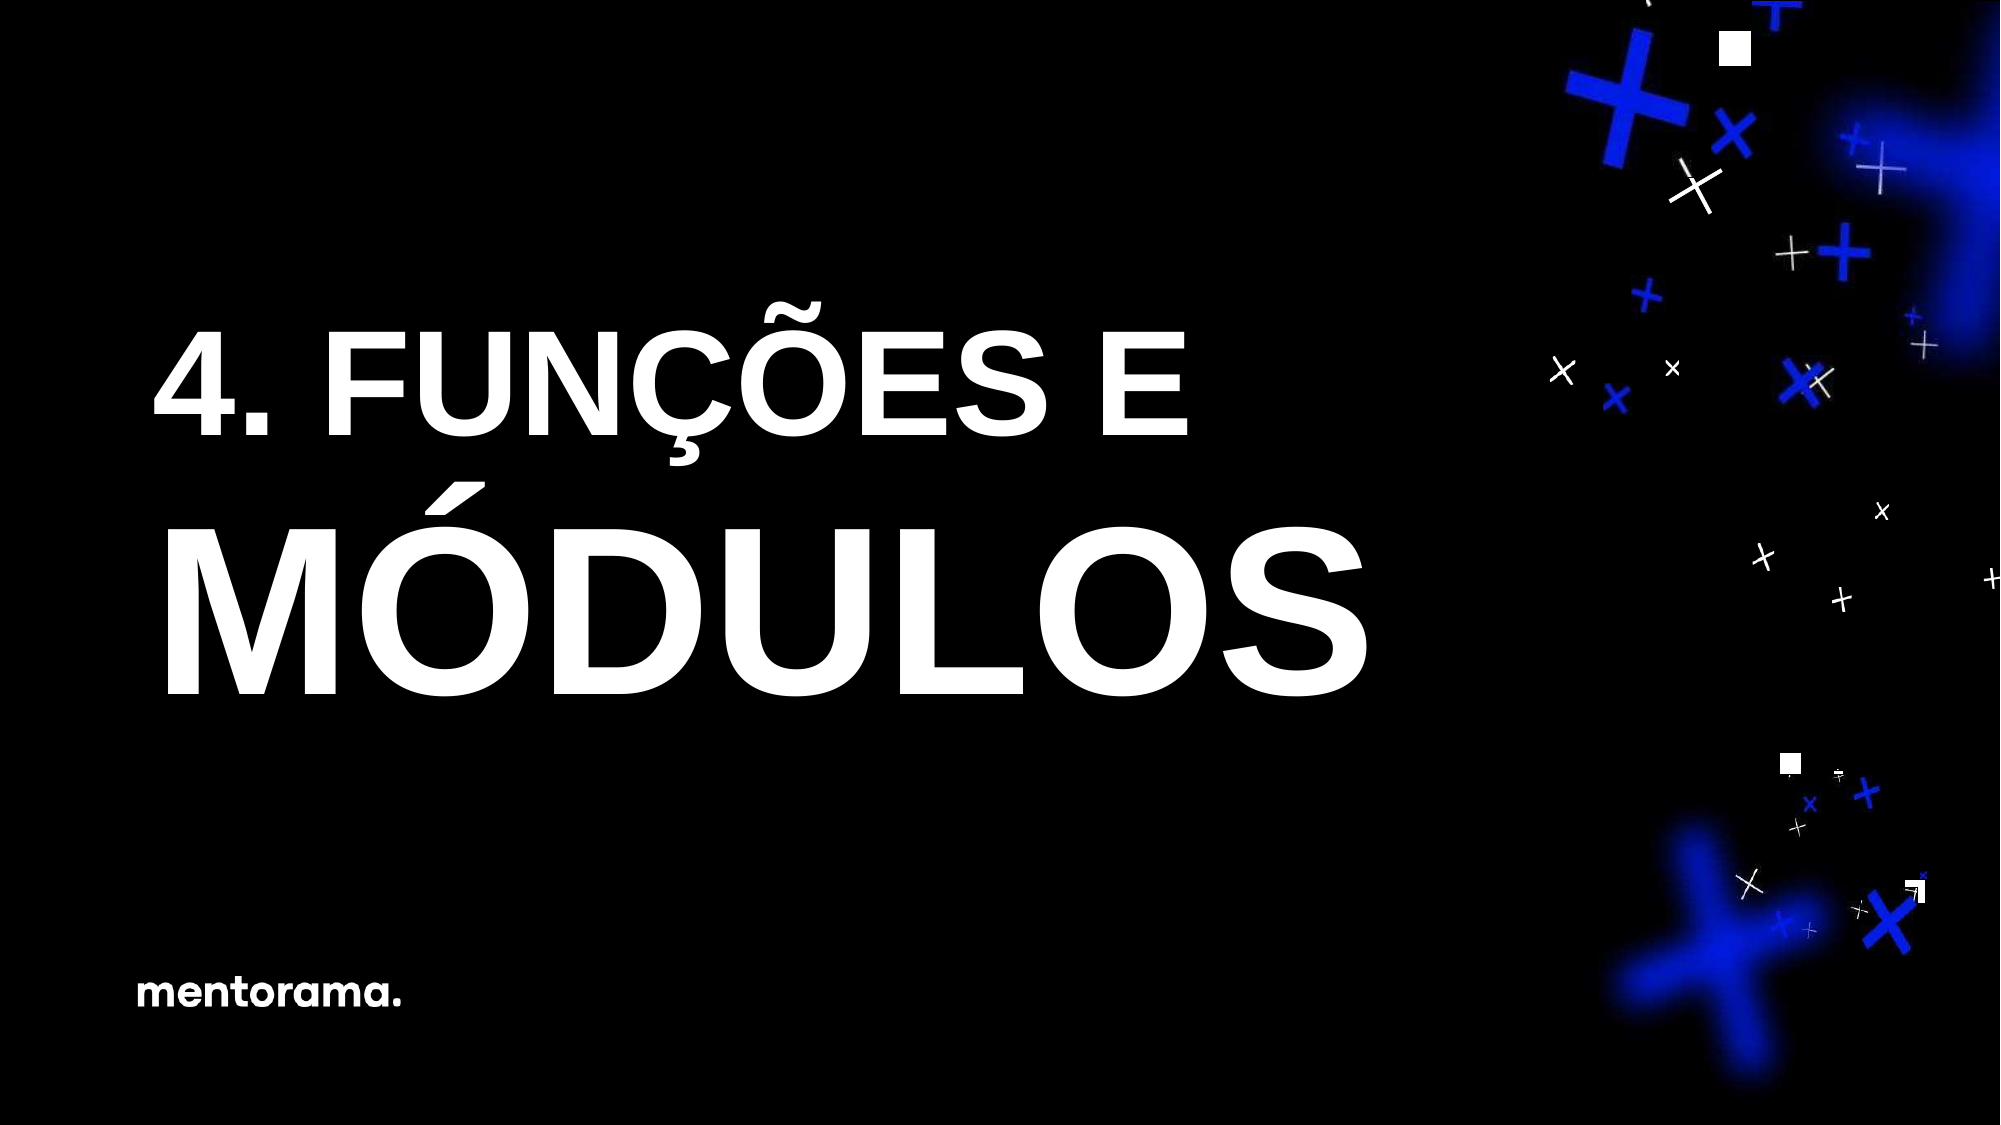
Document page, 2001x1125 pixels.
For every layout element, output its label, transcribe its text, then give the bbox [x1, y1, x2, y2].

picture [1752, 543, 1775, 571]
picture [1719, 31, 1751, 66]
subtitle FUNÇÕES E [152, 294, 2000, 467]
picture [1832, 587, 1852, 612]
picture [1572, 775, 1881, 1123]
picture [1780, 753, 1801, 774]
picture [1752, 1, 2000, 294]
picture [1905, 880, 1925, 903]
picture [1875, 502, 1889, 520]
text MÓDULOS [152, 469, 2000, 745]
picture [137, 976, 401, 1007]
picture [1630, 275, 1666, 316]
picture [1920, 871, 1927, 879]
picture [1711, 107, 1758, 160]
picture [1665, 360, 1679, 376]
picture [1861, 888, 1917, 956]
picture [1983, 568, 2000, 589]
picture [1559, 21, 1698, 177]
picture [1646, 0, 1653, 7]
